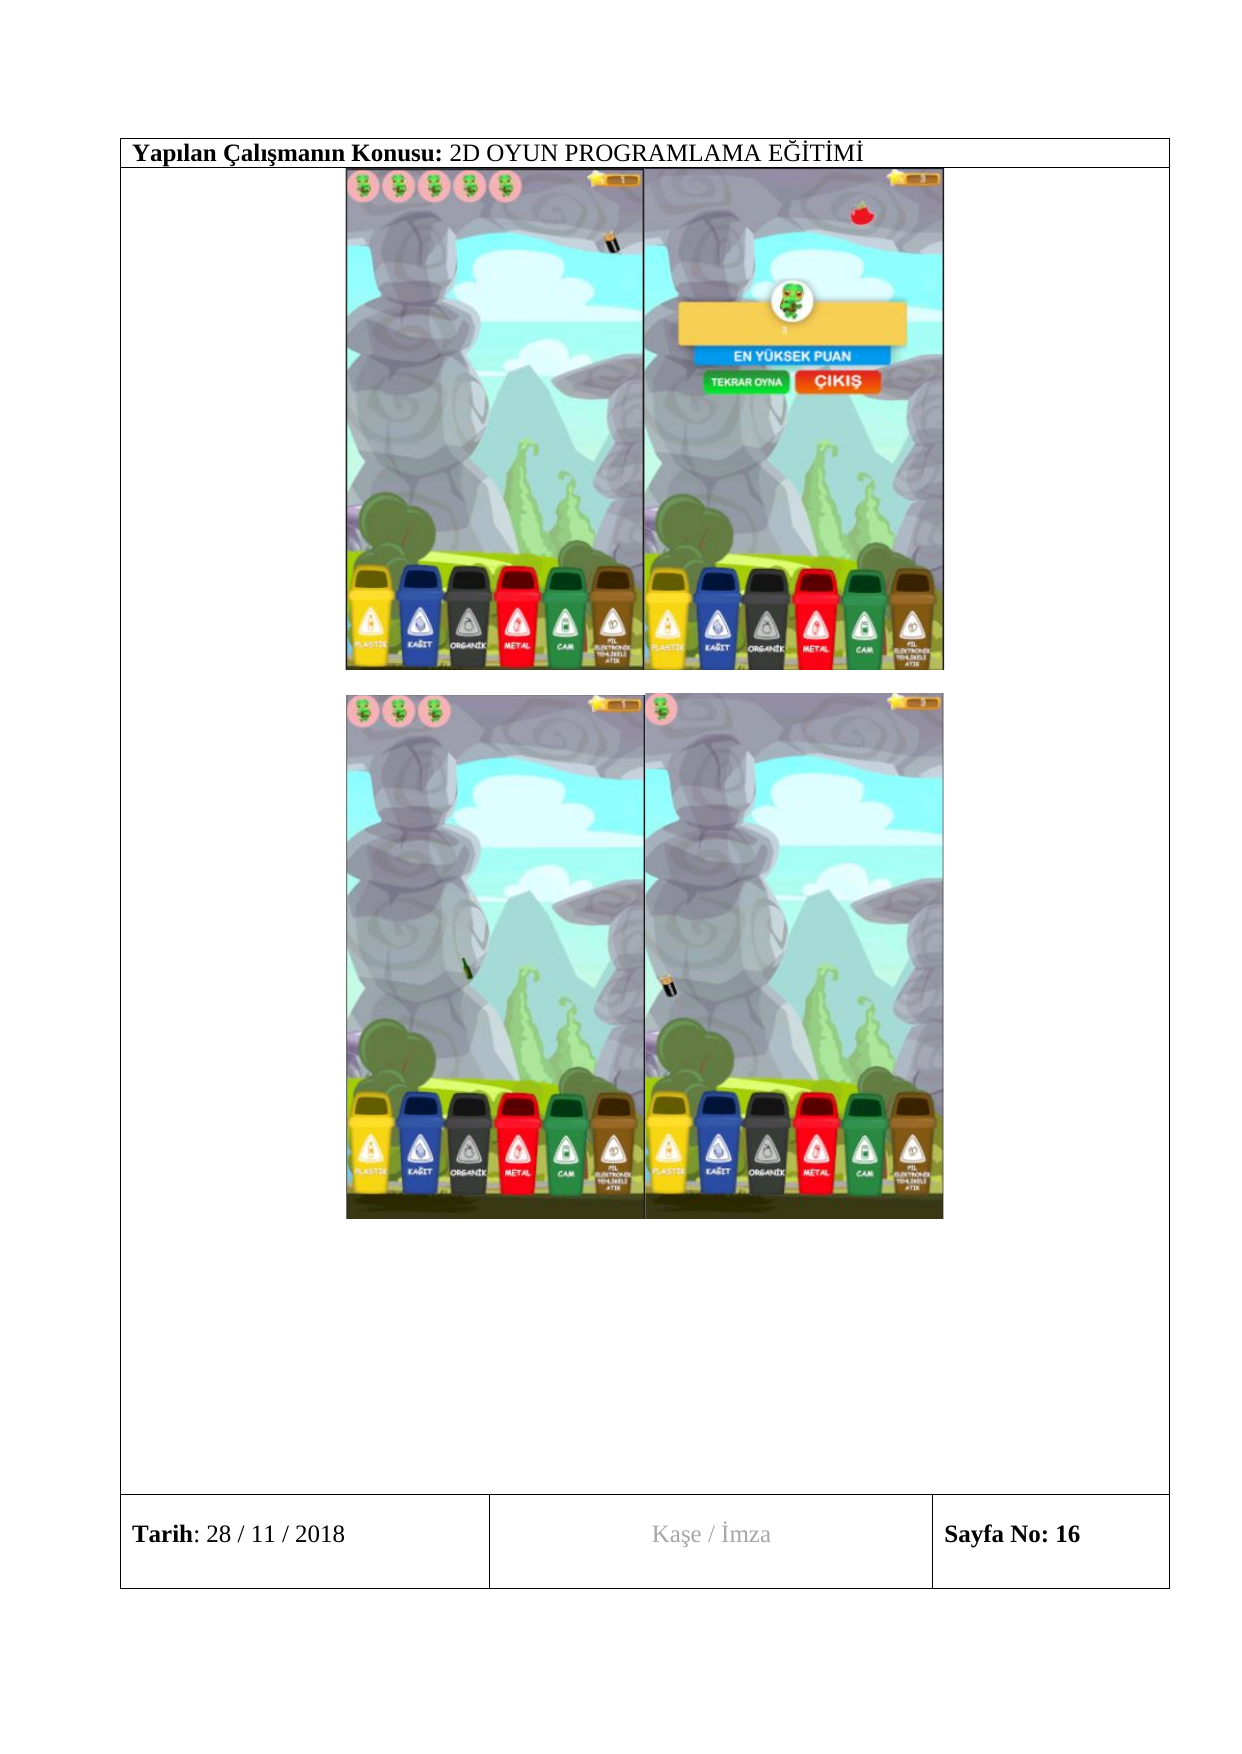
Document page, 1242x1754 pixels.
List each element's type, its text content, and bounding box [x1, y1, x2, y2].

table_cell [121, 168, 1169, 1494]
picture [345, 168, 945, 670]
table_cell Kaşe / İmza [490, 1495, 932, 1588]
table_cell Tarih: 28 / 11 / 2018 [121, 1495, 489, 1588]
table_cell Sayfa No: 16 [933, 1495, 1169, 1588]
picture [346, 693, 944, 1219]
table_header Yapılan Çalışmanın Konusu: 2D OYUN PROGRAMLAMA EĞİTİMİ [121, 139, 1169, 167]
